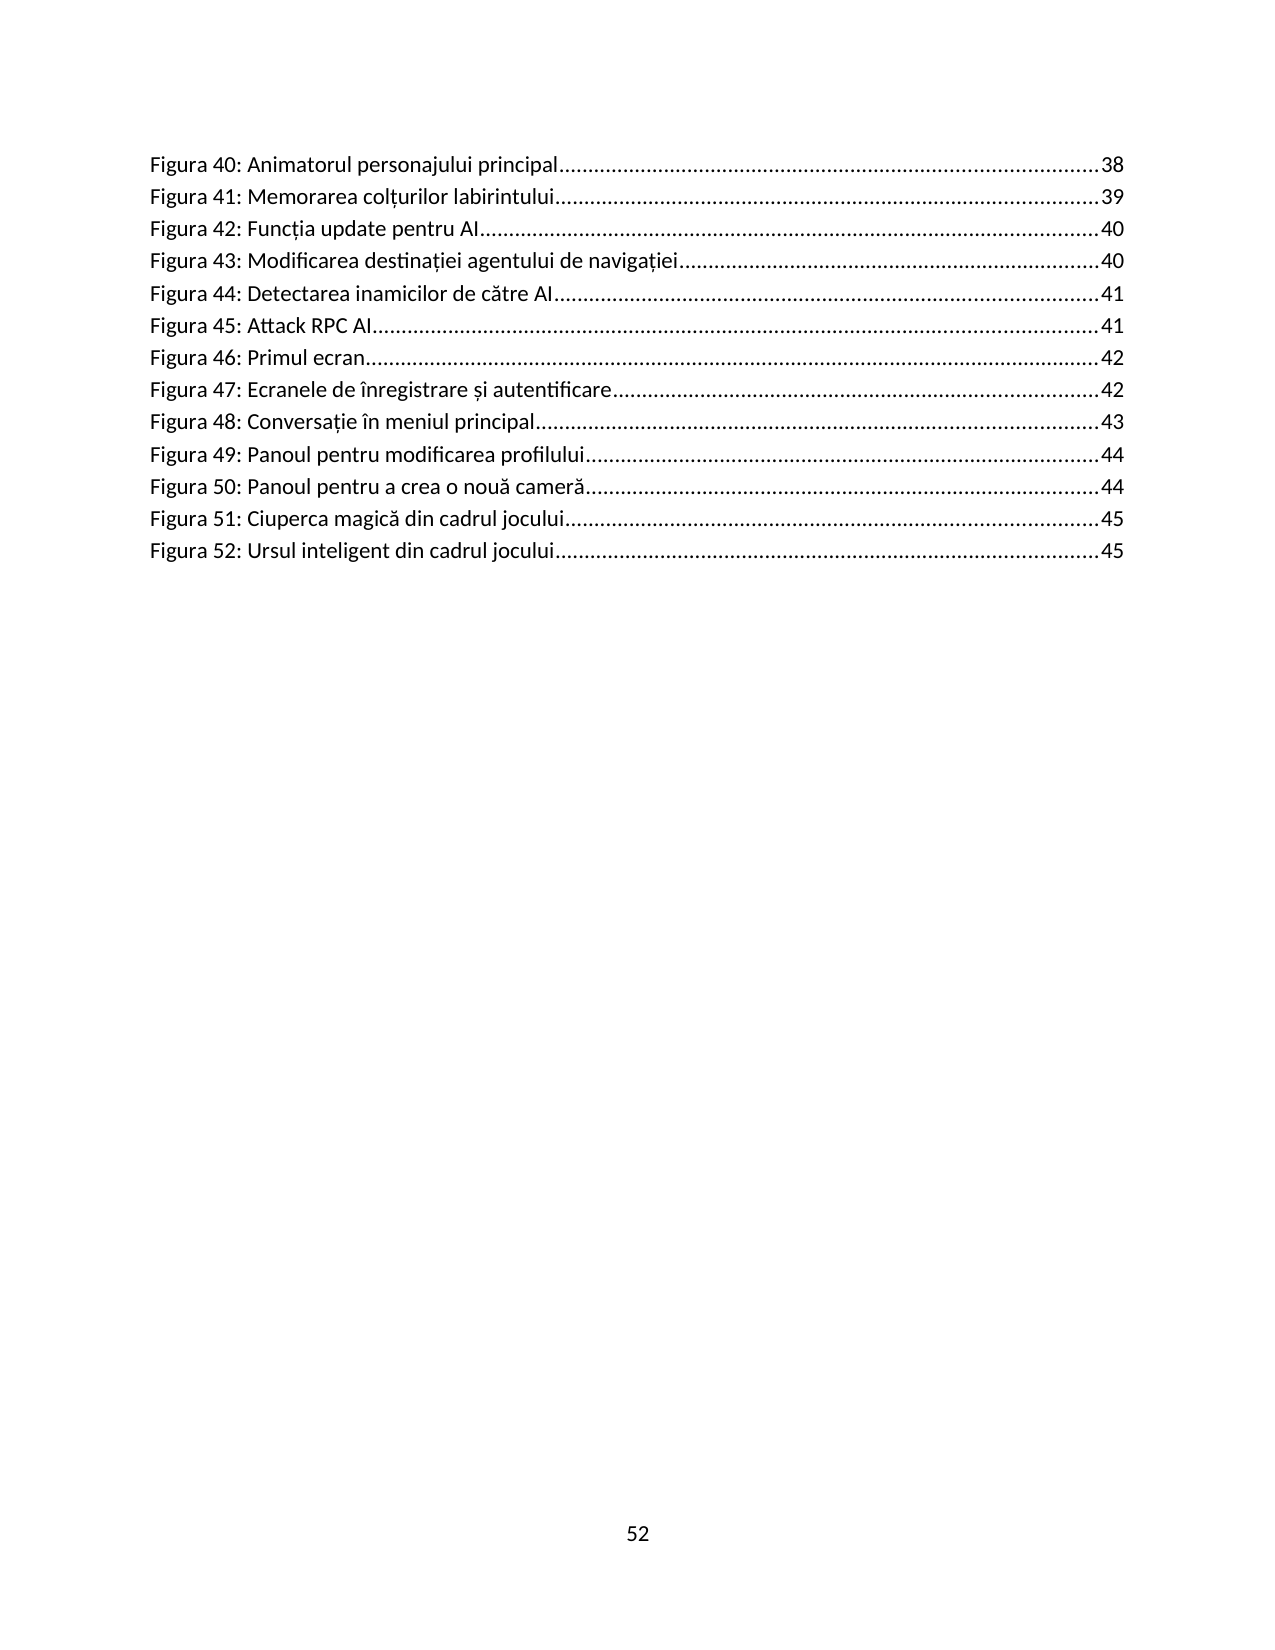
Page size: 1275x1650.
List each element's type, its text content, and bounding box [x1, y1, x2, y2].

text Figura 49: Panoul pentru modificarea profilului 44 [150, 440, 1125, 468]
text Figura 41: Memorarea colțurilor labirintului 39 [150, 182, 1125, 210]
text Figura 48: Conversație în meniul principal 43 [150, 407, 1125, 436]
text Figura 42: Funcția update pentru AI 40 [150, 214, 1125, 242]
text Figura 46: Primul ecran 42 [150, 343, 1125, 371]
text Figura 45: Attack RPC AI 41 [150, 311, 1125, 339]
text Figura 51: Ciuperca magică din cadrul jocului 45 [150, 504, 1125, 532]
text Figura 50: Panoul pentru a crea o nouă cameră 44 [150, 472, 1125, 500]
text Figura 40: Animatorul personajului principal 38 [150, 150, 1125, 178]
text Figura 52: Ursul inteligent din cadrul jocului 45 [150, 536, 1125, 564]
text Figura 44: Detectarea inamicilor de către AI 41 [150, 279, 1125, 307]
text Figura 47: Ecranele de înregistrare și autentificare 42 [150, 375, 1125, 403]
text Figura 43: Modificarea destinației agentului de navigației 40 [150, 247, 1125, 274]
